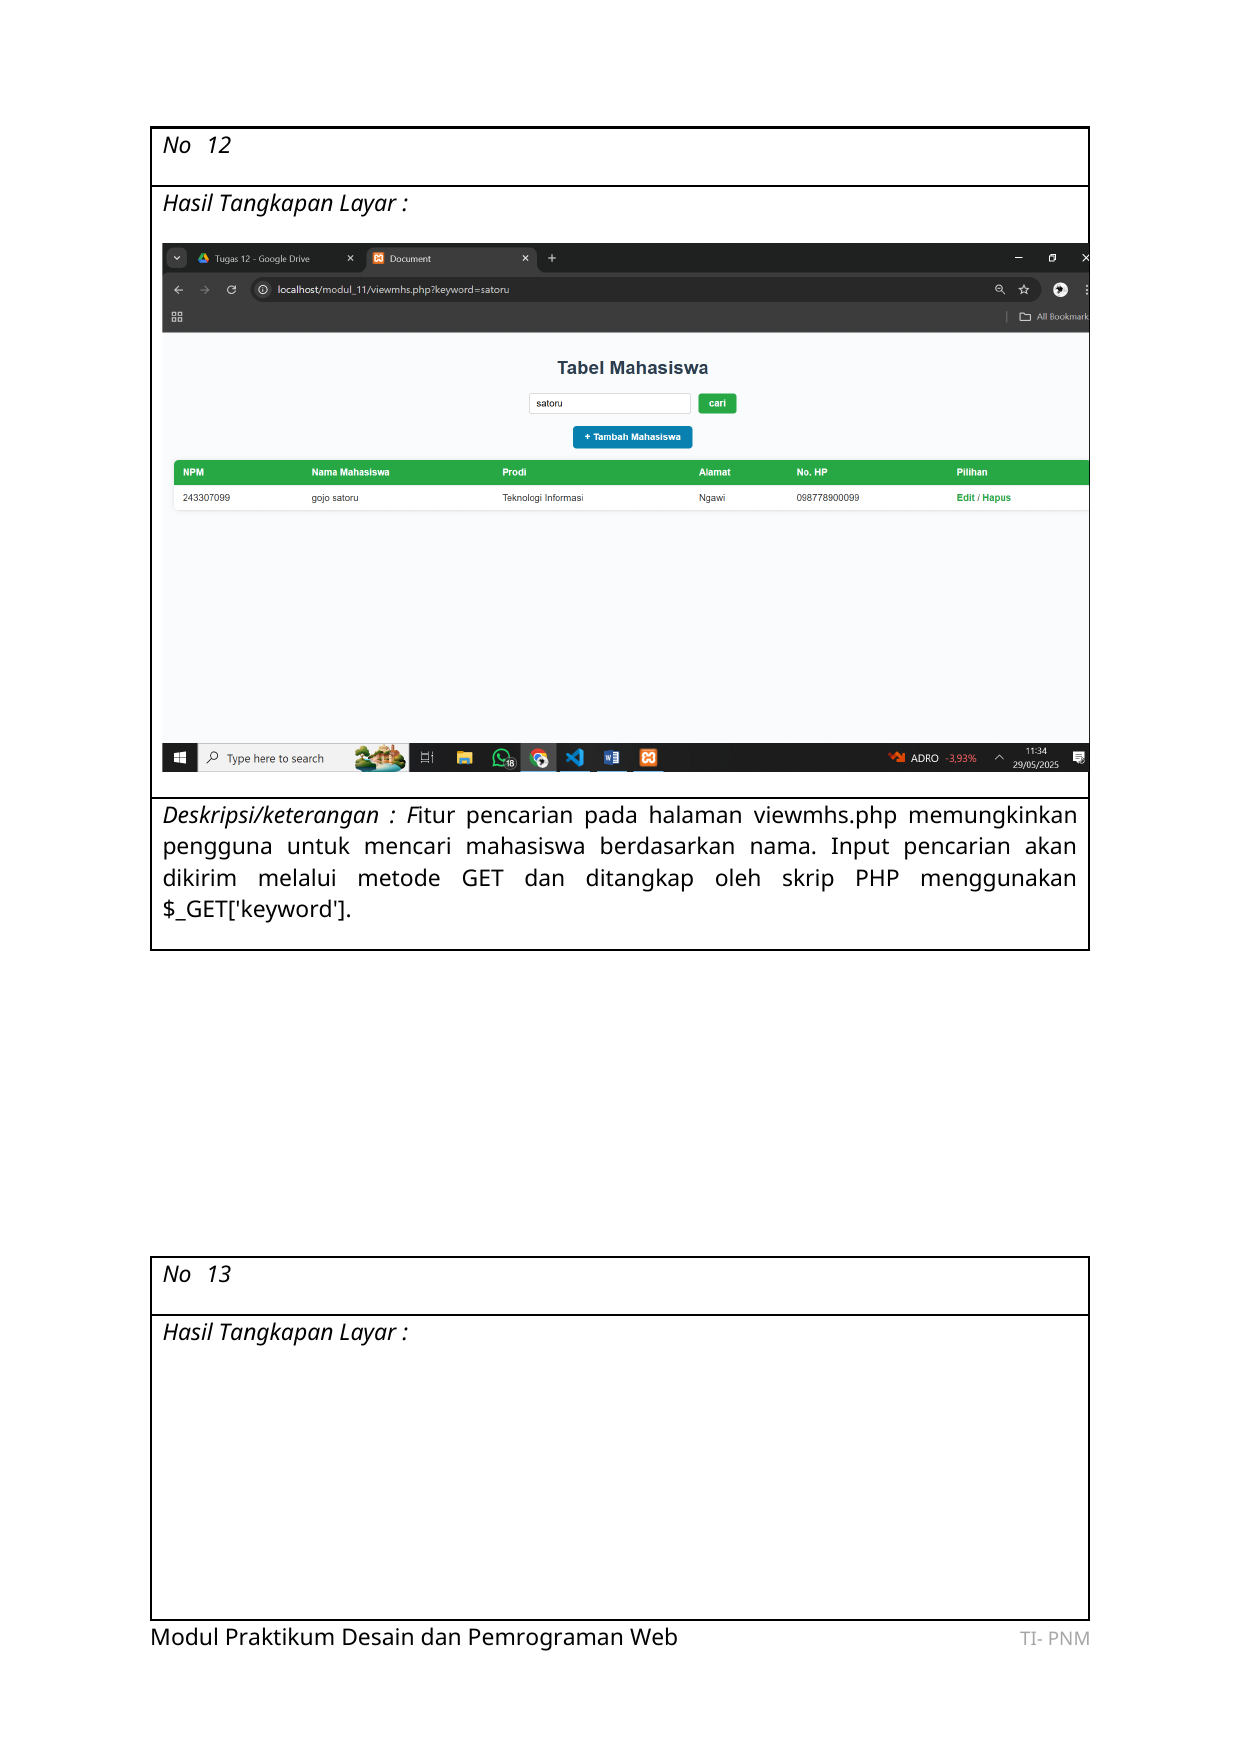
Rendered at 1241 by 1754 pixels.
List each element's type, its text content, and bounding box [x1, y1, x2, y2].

table_header No 13 [152, 1258, 1088, 1314]
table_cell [152, 1316, 1088, 1619]
table_header No 12 [152, 129, 1088, 185]
picture [162, 243, 1090, 772]
table_cell Hasil Tangkapan Layar : [152, 187, 1088, 797]
table_cell Deskripsi/keterangan : Fitur pencarian pada halaman viewmhs.php memungkinkan pengguna untuk mencari mahasiswa berdasarkan nama. Input pencarian akan dikirim melalui metode GET dan ditangkap oleh skrip PHP menggunakan $_GET['keyword']. [152, 799, 1088, 949]
